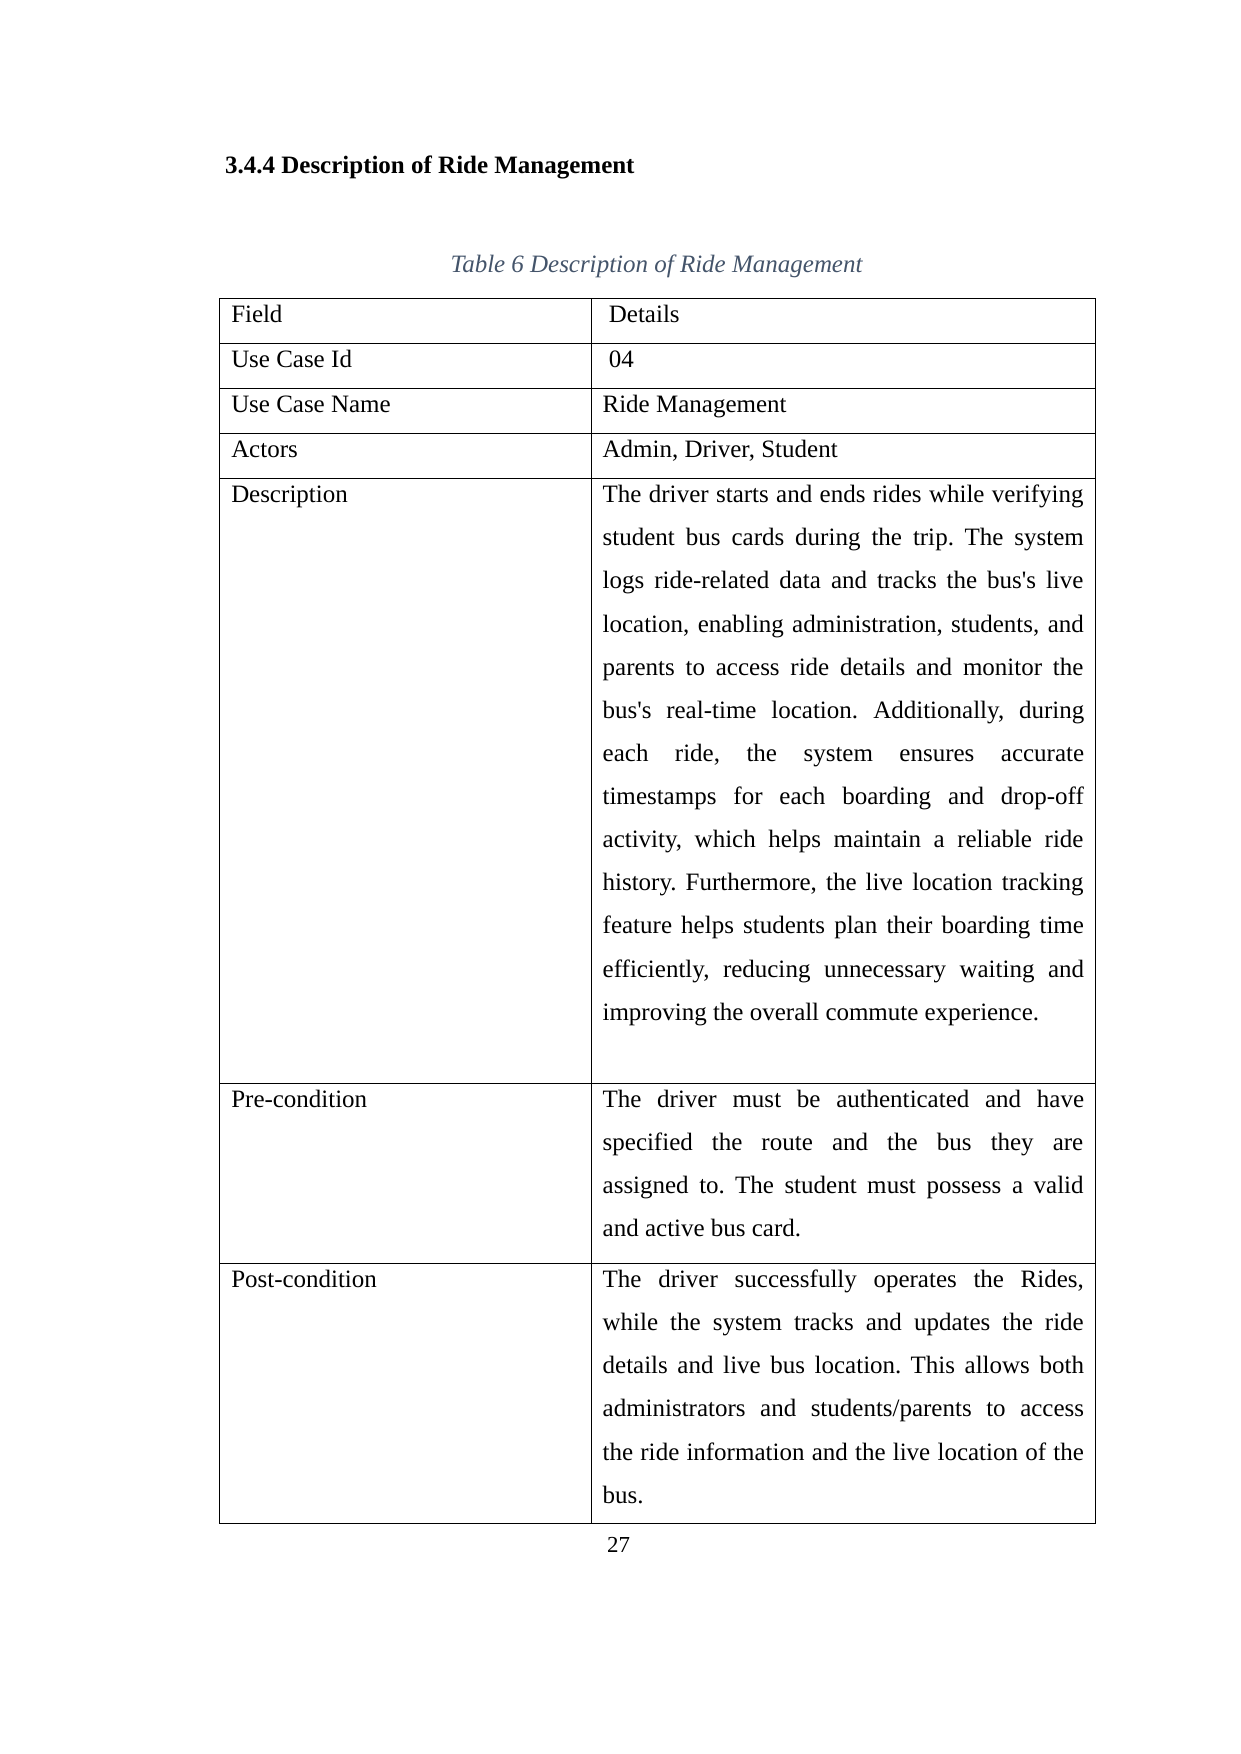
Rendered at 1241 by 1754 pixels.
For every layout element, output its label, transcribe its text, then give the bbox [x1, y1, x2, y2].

table_cell Actors [220, 434, 591, 478]
table_cell Ride Management [592, 389, 1095, 433]
subtitle 3.4.4 Description of Ride Management [225, 150, 1090, 179]
table_cell Post-condition [220, 1264, 591, 1523]
table_cell The driver successfully operates the Rides, while the system tracks and updates the ride details and live bus location. This allows both administrators and students/parents to access the ride information and the live location of the bus. [592, 1264, 1095, 1523]
table_cell The driver must be authenticated and have specified the route and the bus they are assigned to. The student must possess a valid and active bus card. [592, 1084, 1095, 1263]
table_cell The driver starts and ends rides while verifying student bus cards during the trip. The system logs ride-related data and tracks the bus's live location, enabling administration, students, and parents to access ride details and monitor the bus's real-time location. Additionally, during each ride, the system ensures accurate timestamps for each boarding and drop-off activity, which helps maintain a reliable ride history. Furthermore, the live location tracking feature helps students plan their boarding time efficiently, reducing unnecessary waiting and improving the overall commute experience. [592, 479, 1095, 1083]
table_header Details [592, 299, 1095, 343]
table_cell Pre-condition [220, 1084, 591, 1263]
table_header Field [220, 299, 591, 343]
table_cell Description [220, 479, 591, 1083]
table_cell Use Case Name [220, 389, 591, 433]
table_cell 04 [592, 344, 1095, 388]
table_cell Use Case Id [220, 344, 591, 388]
table_cell Admin, Driver, Student [592, 434, 1095, 478]
